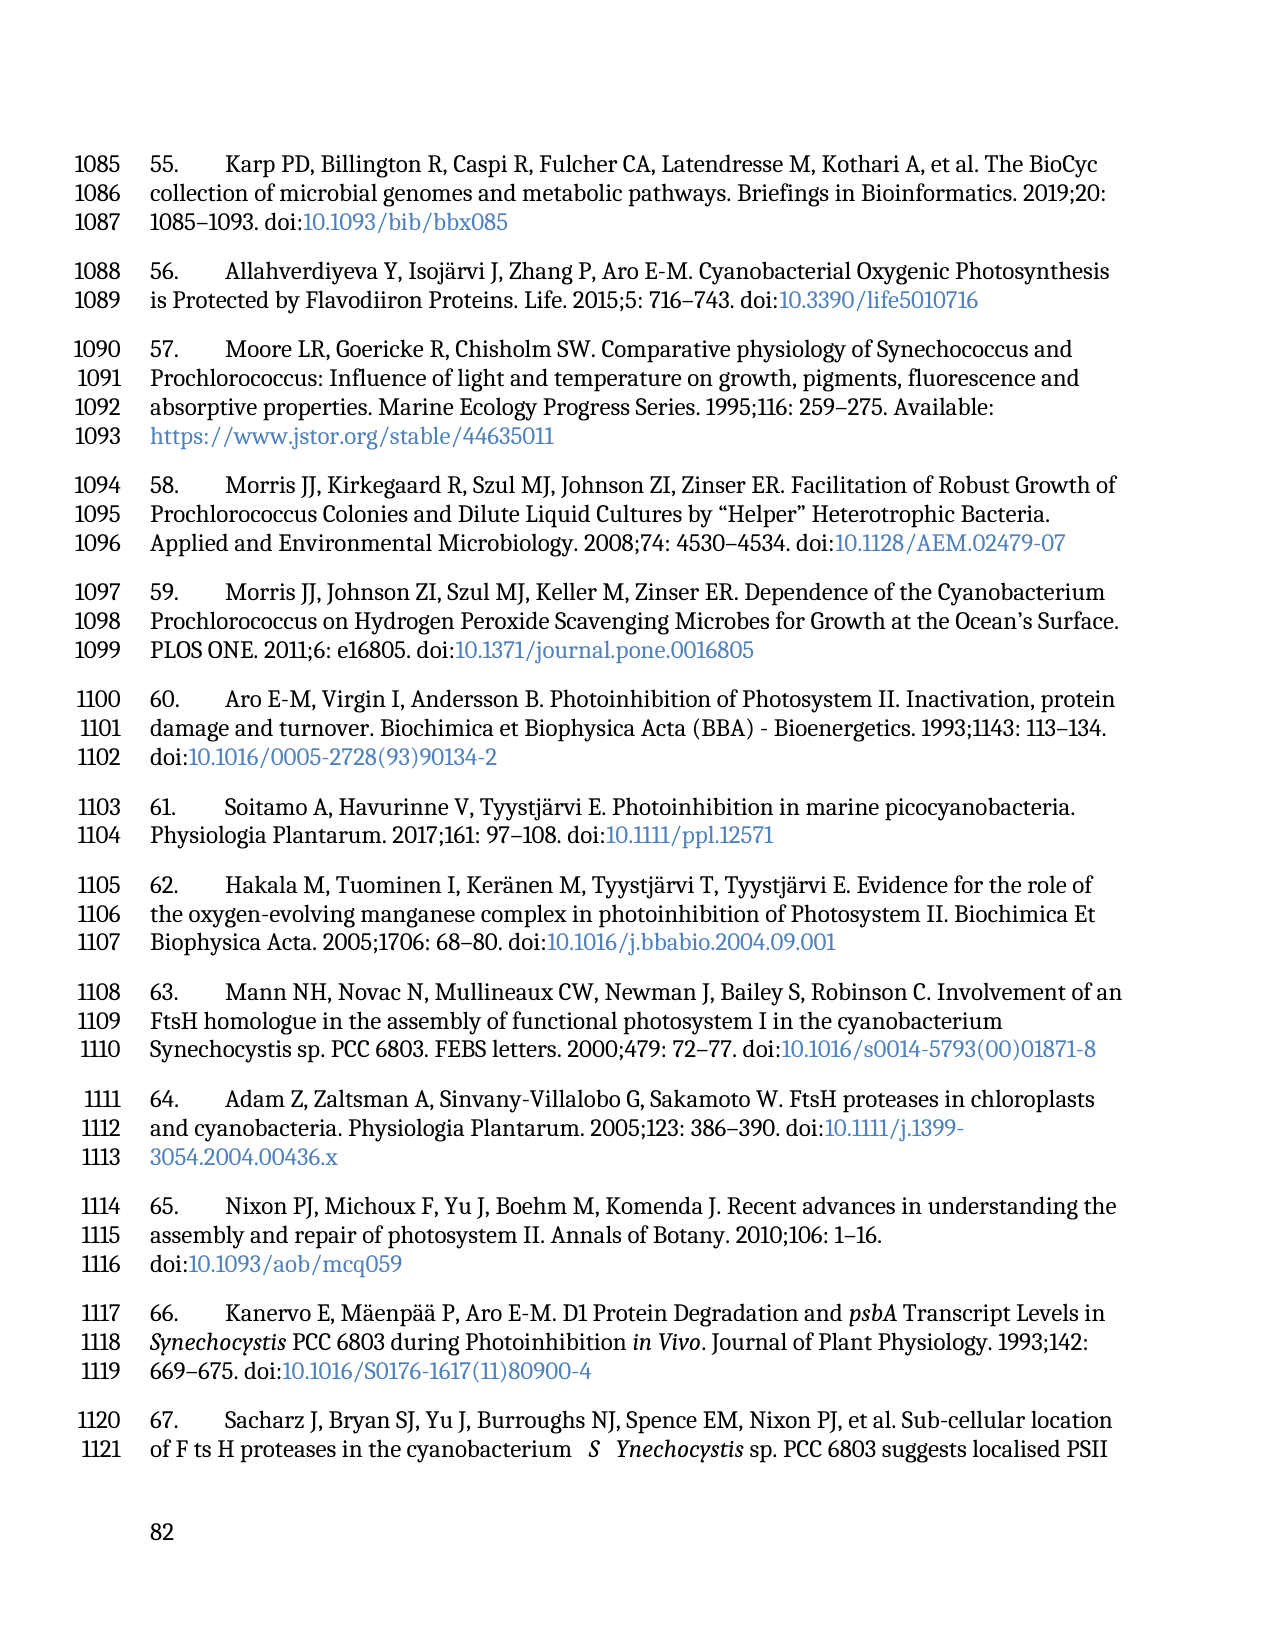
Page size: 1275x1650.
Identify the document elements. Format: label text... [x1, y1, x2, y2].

text 57. Moore LR, Goericke R, Chisholm SW. Comparative physiology of Synechococcus and Prochlorococcus: Influence of light and temperature on growth, pigments, fluorescence and absorptive properties. Marine Ecology Progress Series. 1995;116: 259–275. Available: https://www.jstor.org/stable/44635011 [150, 335, 1125, 450]
text 62. Hakala M, Tuominen I, Keränen M, Tyystjärvi T, Tyystjärvi E. Evidence for the role of the oxygen-evolving manganese complex in photoinhibition of Photosystem II. Biochimica Et Biophysica Acta. 2005;1706: 68–80. doi:10.1016/j.bbabio.2004.09.001 [150, 871, 1125, 957]
text 64. Adam Z, Zaltsman A, Sinvany-Villalobo G, Sakamoto W. FtsH proteases in chloroplasts and cyanobacteria. Physiologia Plantarum. 2005;123: 386–390. doi:10.1111/j.1399-3054.2004.00436.x [150, 1085, 1125, 1171]
text 63. Mann NH, Novac N, Mullineaux CW, Newman J, Bailey S, Robinson C. Involvement of an FtsH homologue in the assembly of functional photosystem I in the cyanobacterium Synechocystis sp. PCC 6803. FEBS letters. 2000;479: 72–77. doi:10.1016/s0014-5793(00)01871-8 [150, 978, 1125, 1064]
text 60. Aro E-M, Virgin I, Andersson B. Photoinhibition of Photosystem II. Inactivation, protein damage and turnover. Biochimica et Biophysica Acta (BBA) - Bioenergetics. 1993;1143: 113–134. doi:10.1016/0005-2728(93)90134-2 [150, 685, 1125, 772]
text 55. Karp PD, Billington R, Caspi R, Fulcher CA, Latendresse M, Kothari A, et al. The BioCyc collection of microbial genomes and metabolic pathways. Briefings in Bioinformatics. 2019;20: 1085–1093. doi:10.1093/bib/bbx085 [150, 150, 1125, 236]
text 59. Morris JJ, Johnson ZI, Szul MJ, Keller M, Zinser ER. Dependence of the Cyanobacterium Prochlorococcus on Hydrogen Peroxide Scavenging Microbes for Growth at the Ocean’s Surface. PLOS ONE. 2011;6: e16805. doi:10.1371/journal.pone.0016805 [150, 578, 1125, 664]
text 58. Morris JJ, Kirkegaard R, Szul MJ, Johnson ZI, Zinser ER. Facilitation of Robust Growth of Prochlorococcus Colonies and Dilute Liquid Cultures by “Helper” Heterotrophic Bacteria. Applied and Environmental Microbiology. 2008;74: 4530–4534. doi:10.1128/AEM.02479-07 [150, 471, 1125, 557]
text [150, 1406, 1125, 1464]
text 65. Nixon PJ, Michoux F, Yu J, Boehm M, Komenda J. Recent advances in understanding the assembly and repair of photosystem II. Annals of Botany. 2010;106: 1–16. doi:10.1093/aob/mcq059 [150, 1192, 1125, 1278]
text 61. Soitamo A, Havurinne V, Tyystjärvi E. Photoinhibition in marine picocyanobacteria. Physiologia Plantarum. 2017;161: 97–108. doi:10.1111/ppl.12571 [150, 792, 1125, 850]
text 66. Kanervo E, Mäenpää P, Aro E-M. D1 Protein Degradation and psbA Transcript Levels in Synechocystis PCC 6803 during Photoinhibition in Vivo. Journal of Plant Physiology. 1993;142: 669–675. doi:10.1016/S0176-1617(11)80900-4 [150, 1299, 1125, 1385]
text 56. Allahverdiyeva Y, Isojärvi J, Zhang P, Aro E-M. Cyanobacterial Oxygenic Photosynthesis is Protected by Flavodiiron Proteins. Life. 2015;5: 716–743. doi:10.3390/life5010716 [150, 257, 1125, 314]
